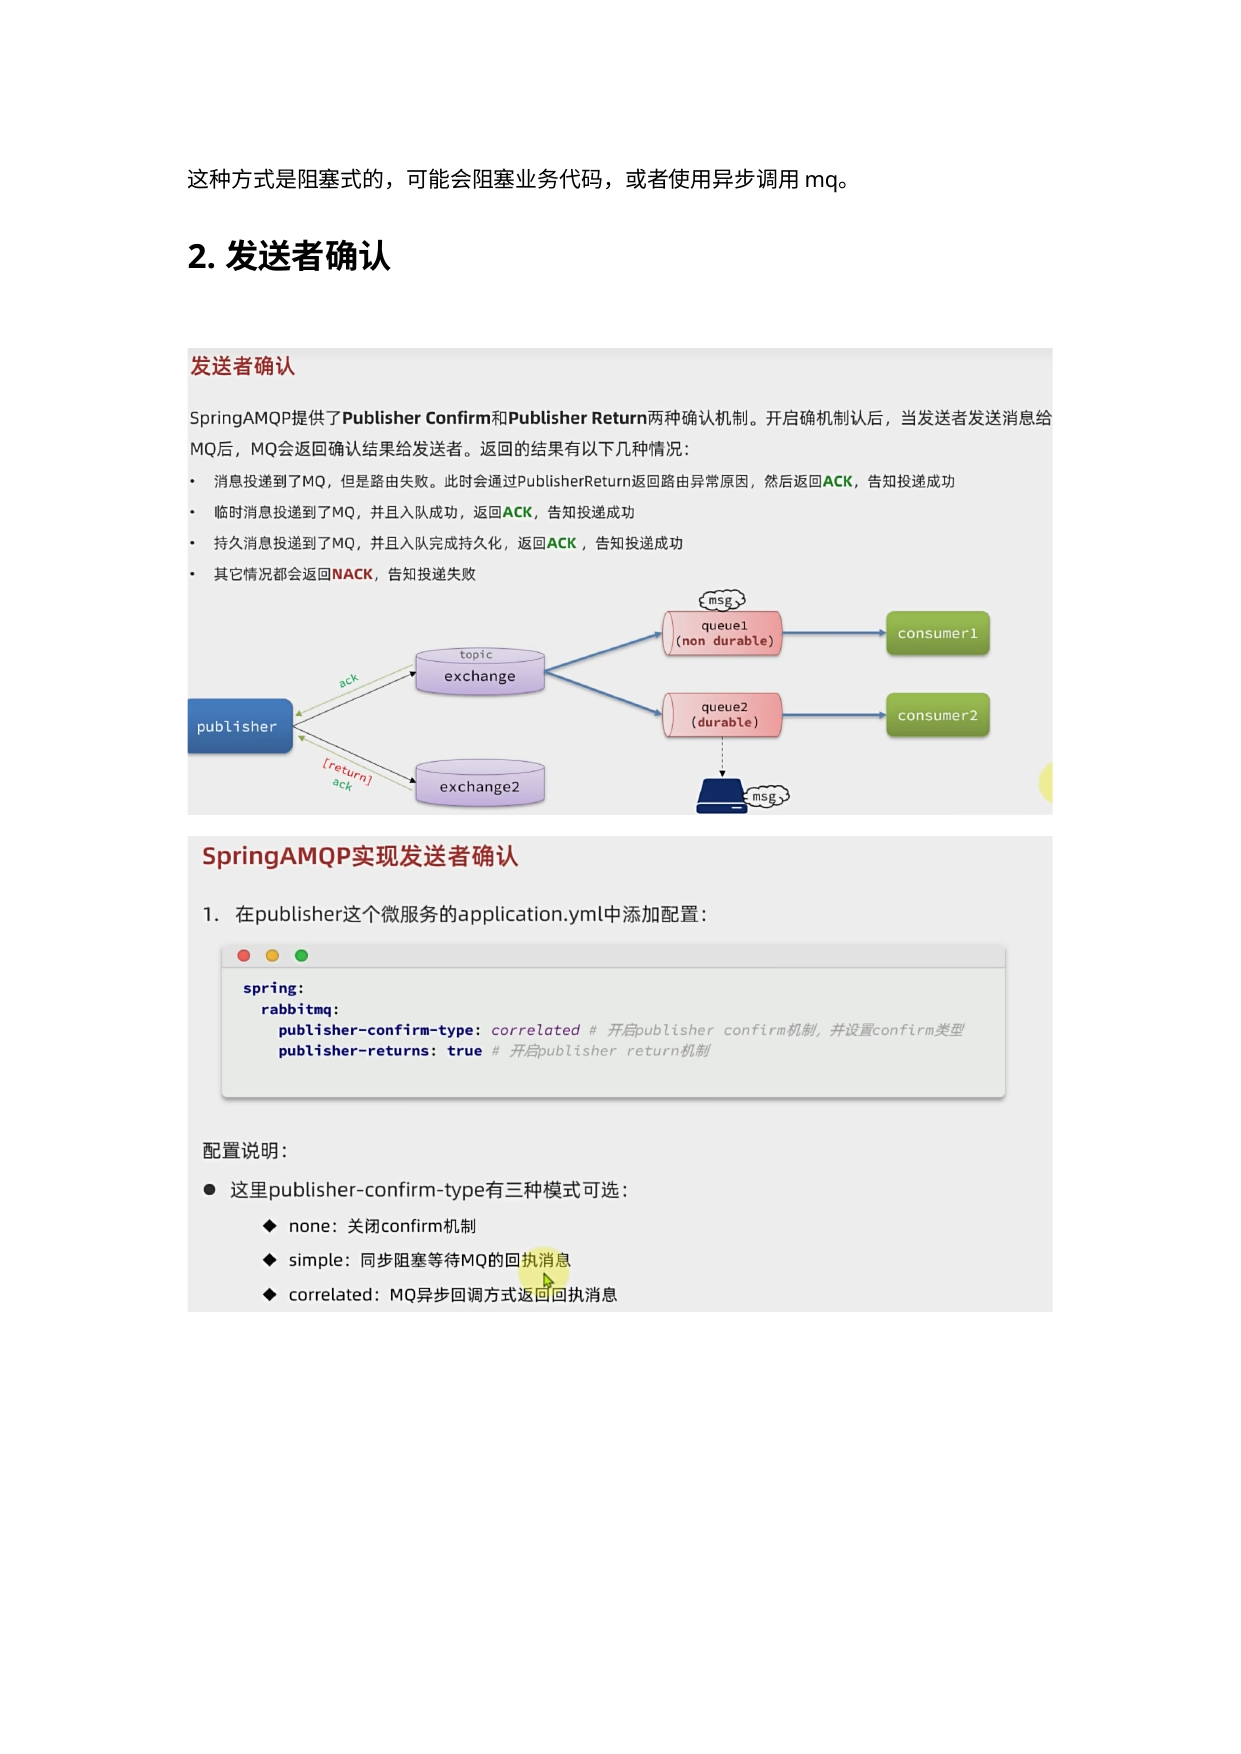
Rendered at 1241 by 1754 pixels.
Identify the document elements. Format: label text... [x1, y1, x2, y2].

subtitle 发送者确认 [187, 222, 1053, 287]
picture [187, 348, 1053, 815]
text 这种方式是阻塞式的，可能会阻塞业务代码，或者使用异步调用mq。 [187, 162, 1053, 194]
picture [187, 836, 1053, 1312]
